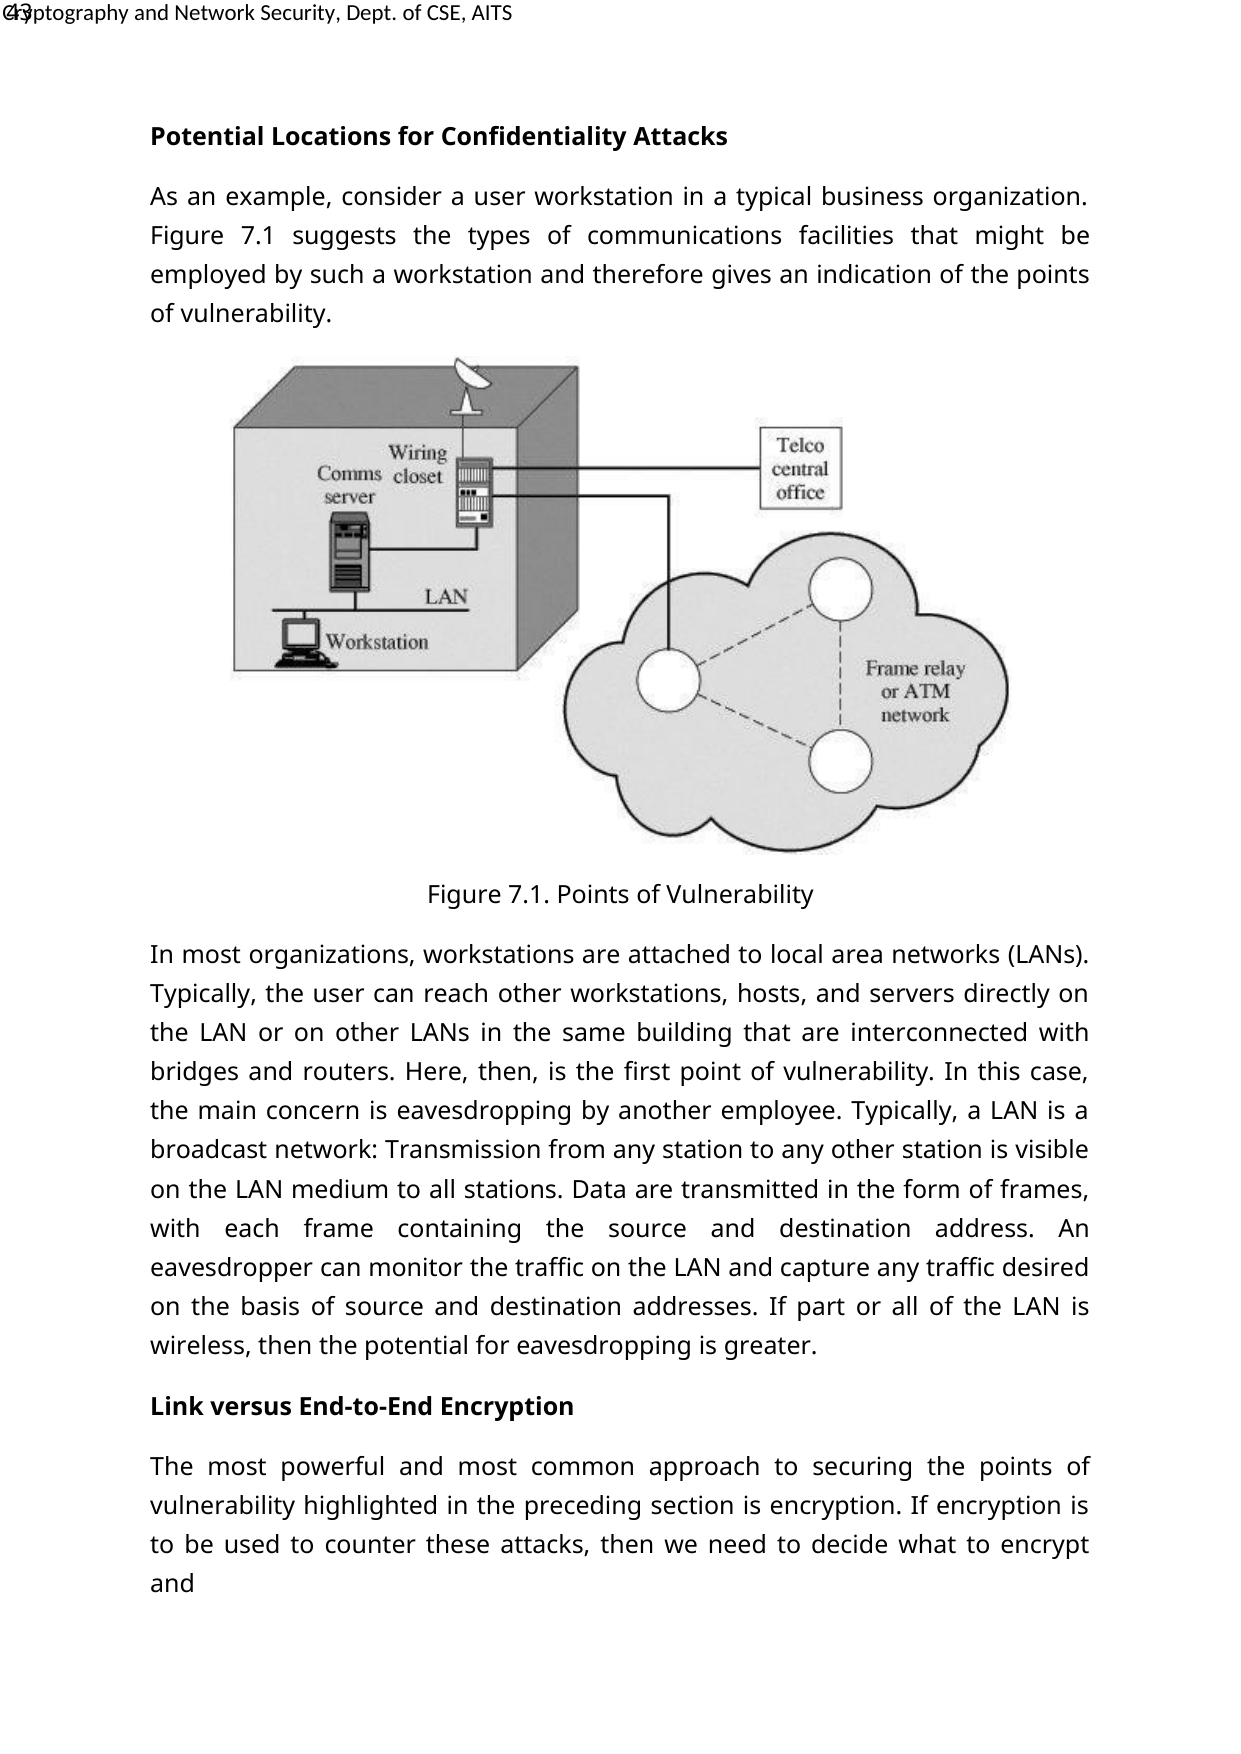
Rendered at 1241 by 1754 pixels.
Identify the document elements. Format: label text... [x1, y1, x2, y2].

text The most powerful and most common approach to securing the points of vulnerability highlighted in the preceding section is encryption. If encryption is to be used to counter these attacks, then we need to decide what to encrypt and [150, 1448, 1090, 1600]
text Figure 7.1. Points of Vulnerability [427, 373, 1213, 910]
subtitle Potential Locations for Confidentiality Attacks [150, 118, 1213, 152]
text As an example, consider a user workstation in a typical business organization. Figure 7.1 suggests the types of communications facilities that might be employed by such a workstation and therefore gives an indication of the points of vulnerability. [150, 178, 1090, 330]
text In most organizations, workstations are attached to local area networks (LANs). Typically, the user can reach other workstations, hosts, and servers directly on the LAN or on other LANs in the same building that are interconnected with bridges and routers. Here, then, is the first point of vulnerability. In this case, the main concern is eavesdropping by another employee. Typically, a LAN is a broadcast network: Transmission from any station to any other station is visible on the LAN medium to all stations. Data are transmitted in the form of frames, with each frame containing the source and destination address. An eavesdropper can monitor the traffic on the LAN and capture any traffic desired on the basis of source and destination addresses. If part or all of the LAN is wireless, then the potential for eavesdropping is greater. [150, 936, 1091, 1362]
picture [229, 356, 1012, 855]
subtitle Link versus End-to-End Encryption [150, 1388, 1213, 1422]
